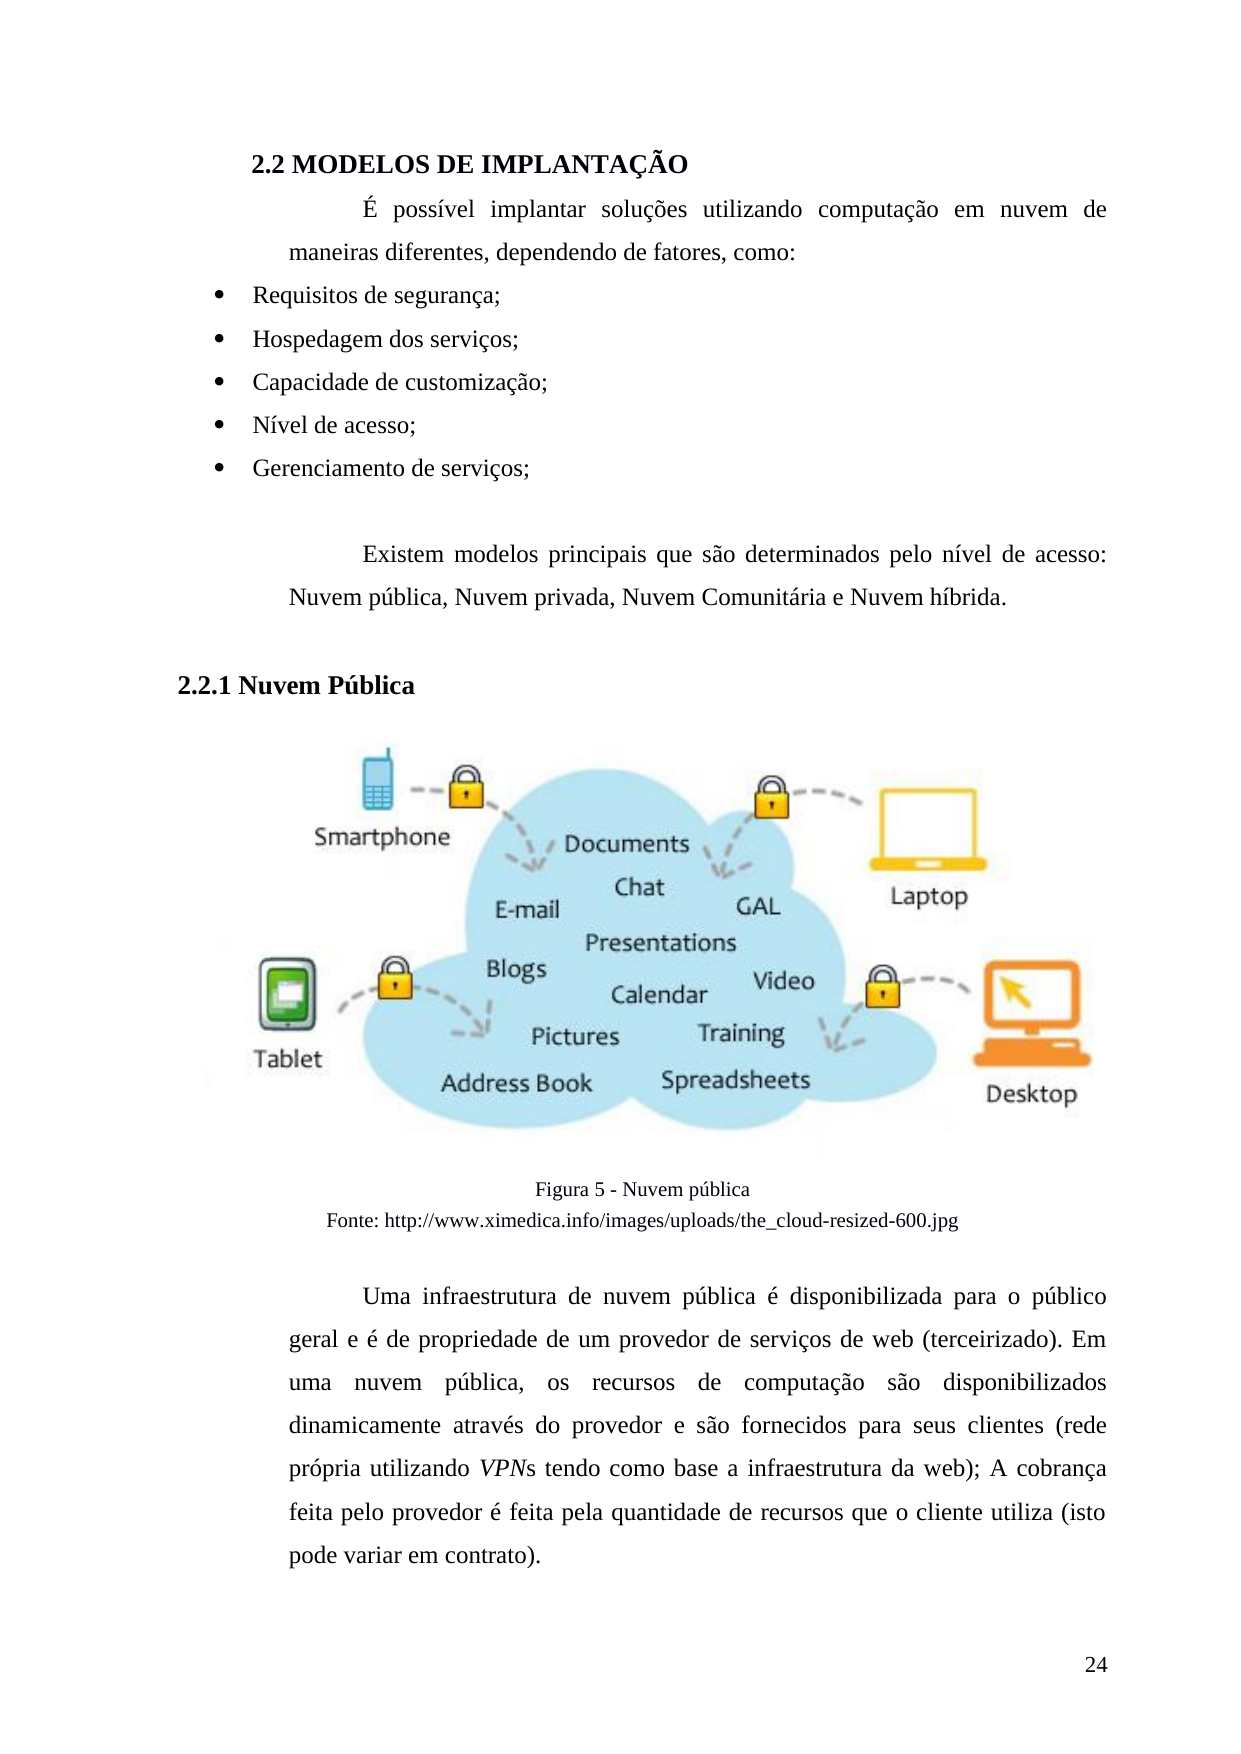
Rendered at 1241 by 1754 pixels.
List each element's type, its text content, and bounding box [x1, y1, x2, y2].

list Hospedagem dos serviços; [215, 324, 1107, 352]
list Nível de acesso; [215, 410, 1107, 439]
text 2.2 MODELOS DE IMPLANTAÇÃO [177, 148, 1107, 179]
text Fonte: http://www.ximedica.info/images/uploads/the_cloud-resized-600.jpg [177, 1208, 1107, 1232]
text Existem modelos principais que são determinados pelo nível de acesso: Nuvem pública, Nuvem privada, Nuvem Comunitária e Nuvem híbrida. [288, 539, 1107, 611]
list Requisitos de segurança; [215, 281, 1107, 309]
text Figura 5 - Nuvem pública [177, 1177, 1107, 1201]
picture [177, 715, 1121, 1163]
list Gerenciamento de serviços; [215, 453, 1107, 482]
list Capacidade de customização; [215, 367, 1107, 396]
text Uma infraestrutura de nuvem pública é disponibilizada para o público geral e é de propriedade de um provedor de serviços de web (terceirizado). Em uma nuvem pública, os recursos de computação são disponibilizados dinamicamente através do provedor e são fornecidos para seus clientes (rede própria utilizando VPNs tendo como base a infraestrutura da web); A cobrança feita pelo provedor é feita pela quantidade de recursos que o cliente utiliza (isto pode variar em contrato). [288, 1281, 1107, 1568]
text É possível implantar soluções utilizando computação em nuvem de maneiras diferentes, dependendo de fatores, como: [288, 194, 1107, 266]
subtitle 2.2.1 Nuvem Pública [177, 669, 1107, 700]
